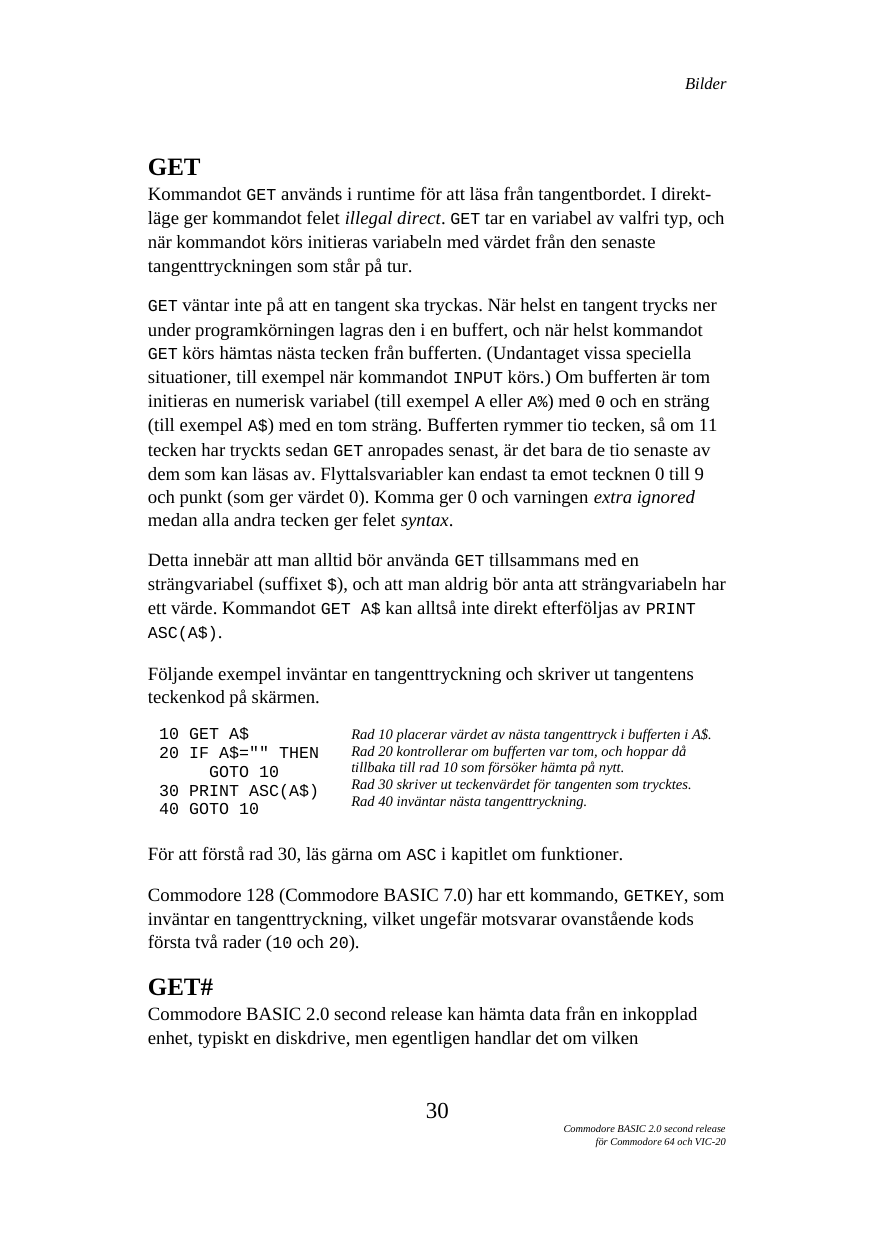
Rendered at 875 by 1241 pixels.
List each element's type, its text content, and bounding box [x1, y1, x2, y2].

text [148, 1003, 726, 1048]
text Commodore 128 (Commodore BASIC 7.0) har ett kommando, GETKEY, som inväntar en tangenttryckning, vilket ungefär motsvarar ovanstående kods första två rader (10 och 20). [148, 884, 726, 954]
text För att förstå rad 30, läs gärna om ASC i kapitlet om funktioner. [148, 820, 726, 866]
text Detta innebär att man alltid bör använda GET tillsammans med en strängvariabel (suffixet $), och att man aldrig bör anta att strängvariabeln har ett värde. Kommandot GET A$ kan alltså inte direkt efterföljas av PRINT ASC(A$). [148, 549, 726, 644]
subtitle GET [148, 152, 726, 181]
text GET väntar inte på att en tangent ska tryckas. När helst en tangent trycks ner under programkörningen lagras den i en buffert, och när helst kommandot GET körs hämtas nästa tecken från bufferten. (Undantaget vissa speciella situationer, till exempel när kommandot INPUT körs.) Om bufferten är tom initieras en numerisk variabel (till exempel A eller A%) med 0 och en sträng (till exempel A$) med en tom sträng. Bufferten rymmer tio tecken, så om 11 tecken har tryckts sedan GET anropades senast, är det bara de tio senaste av dem som kan läsas av. Flyttalsvariabler kan endast ta emot tecknen 0 till 9 och punkt (som ger värdet 0). Komma ger 0 och varningen extra ignored medan alla andra tecken ger felet syntax. [148, 294, 726, 531]
text Kommandot GET används i runtime för att läsa från tangentbordet. I direkt-läge ger kommandot felet illegal direct. GET tar en variabel av valfri typ, och när kommandot körs initieras variabeln med värdet från den senaste tangenttryckningen som står på tur. [148, 183, 726, 276]
table_header Rad 10 placerar värdet av nästa tangenttryck i bufferten i A$. Rad 20 kontrollerar om bufferten var tom, och hoppar då tillbaka till rad 10 som försöker hämta på nytt. Rad 30 skriver ut teckenvärdet för tangenten som trycktes. Rad 40 inväntar nästa tangenttryckning. [340, 726, 725, 820]
subtitle GET# [148, 972, 726, 1001]
text Följande exempel inväntar en tangenttryckning och skriver ut tangentens teckenkod på skärmen. [148, 662, 726, 707]
table_header 10 GET A$ 20 IF A$="" THEN GOTO 10 30 PRINT ASC(A$) 40 GOTO 10 [148, 726, 340, 820]
